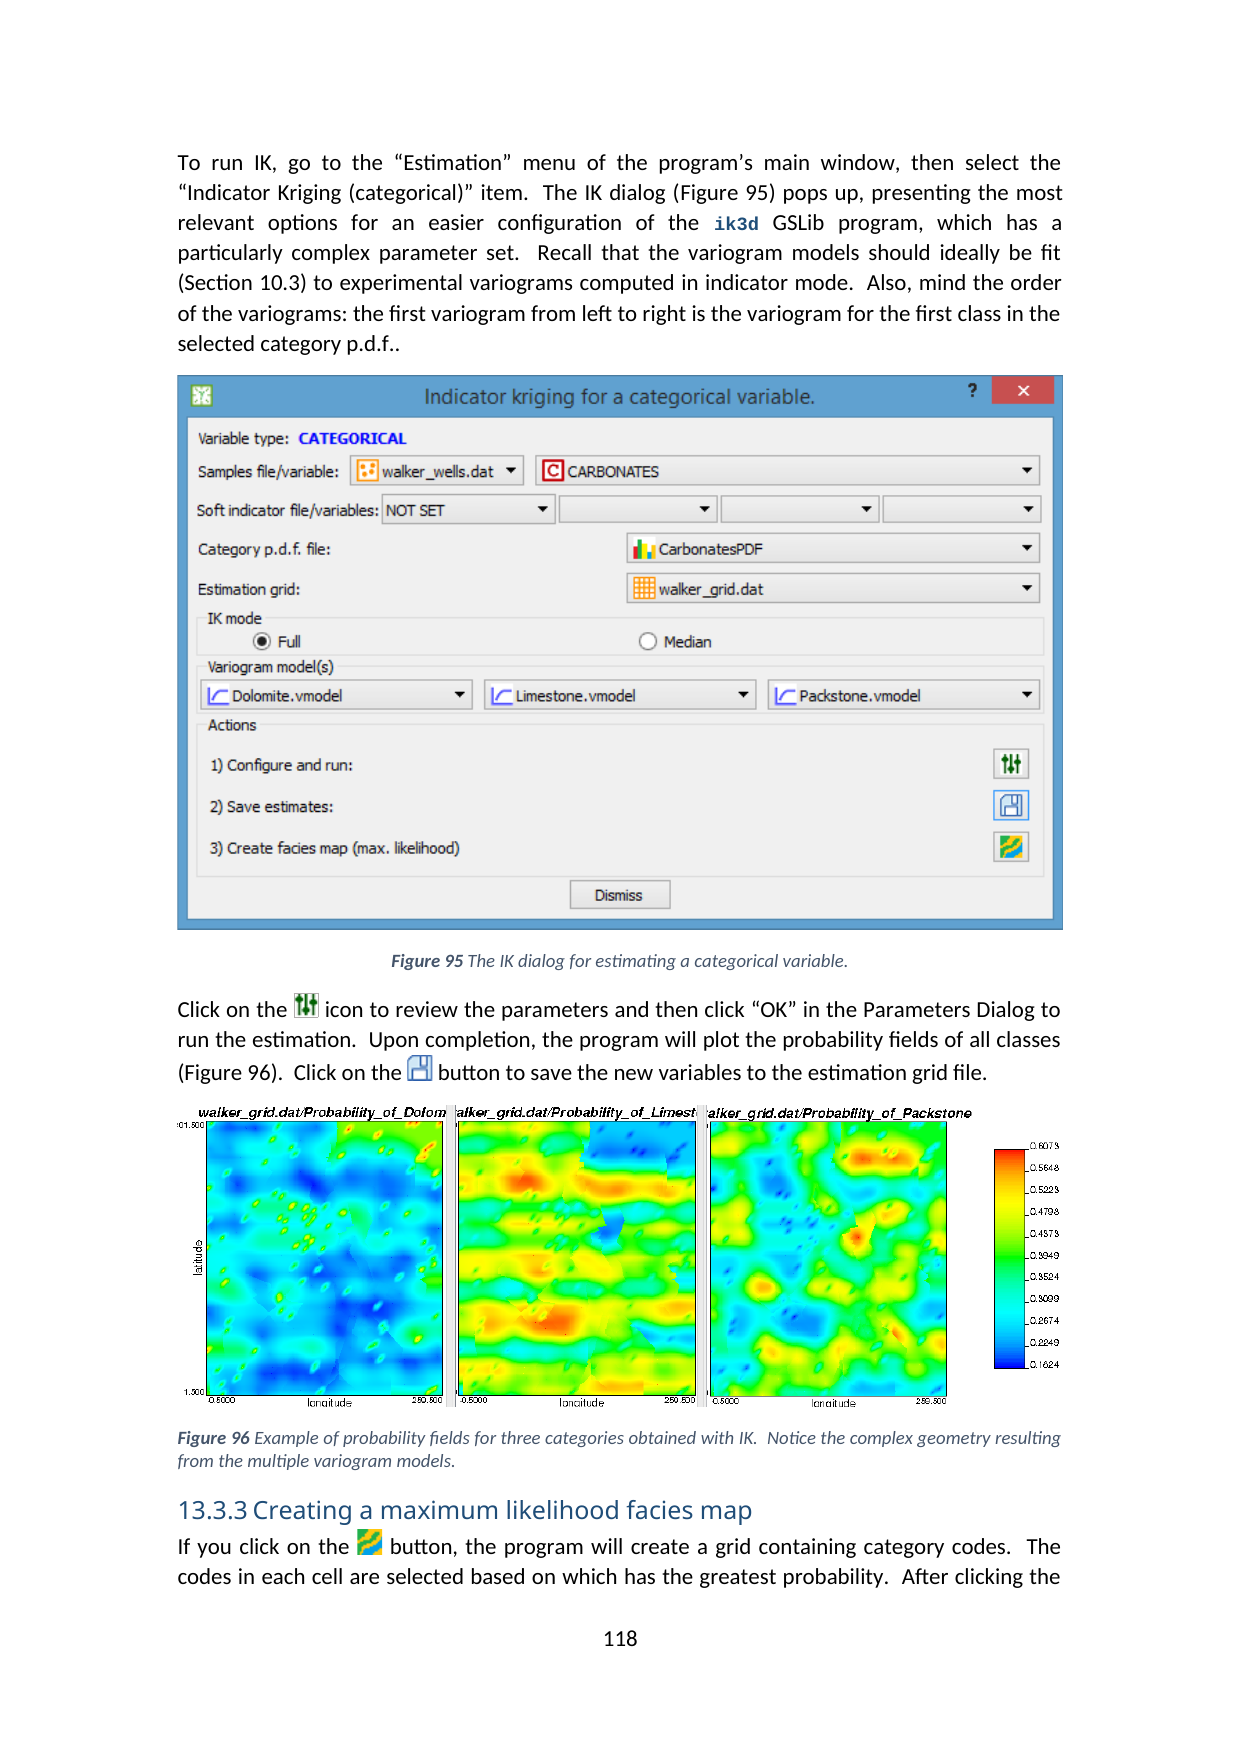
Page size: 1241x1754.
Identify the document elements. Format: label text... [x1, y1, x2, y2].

picture [295, 994, 318, 1017]
picture [407, 1055, 433, 1081]
picture [177, 1105, 1062, 1407]
text Click on the icon to review the parameters and then click “OK” in the Parameters Dialog to run the estimation. Upon completion, the program will plot the probability fields of all classes (Figure 96). Click on the button to save the new variables to the estimation grid file. [177, 992, 1063, 1087]
picture [357, 1529, 383, 1555]
subtitle Creating a maximum likelihood facies map [177, 1492, 1063, 1527]
text Figure 96 Example of probability fields for three categories obtained with IK. Notice the complex geometry resulting from the multiple variogram models. [177, 1426, 1063, 1472]
text Figure 95 The IK dialog for estimating a categorical variable. [177, 949, 1063, 972]
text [177, 1529, 1063, 1590]
picture [177, 375, 1063, 930]
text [177, 148, 1063, 357]
picture [373, 1548, 383, 1555]
